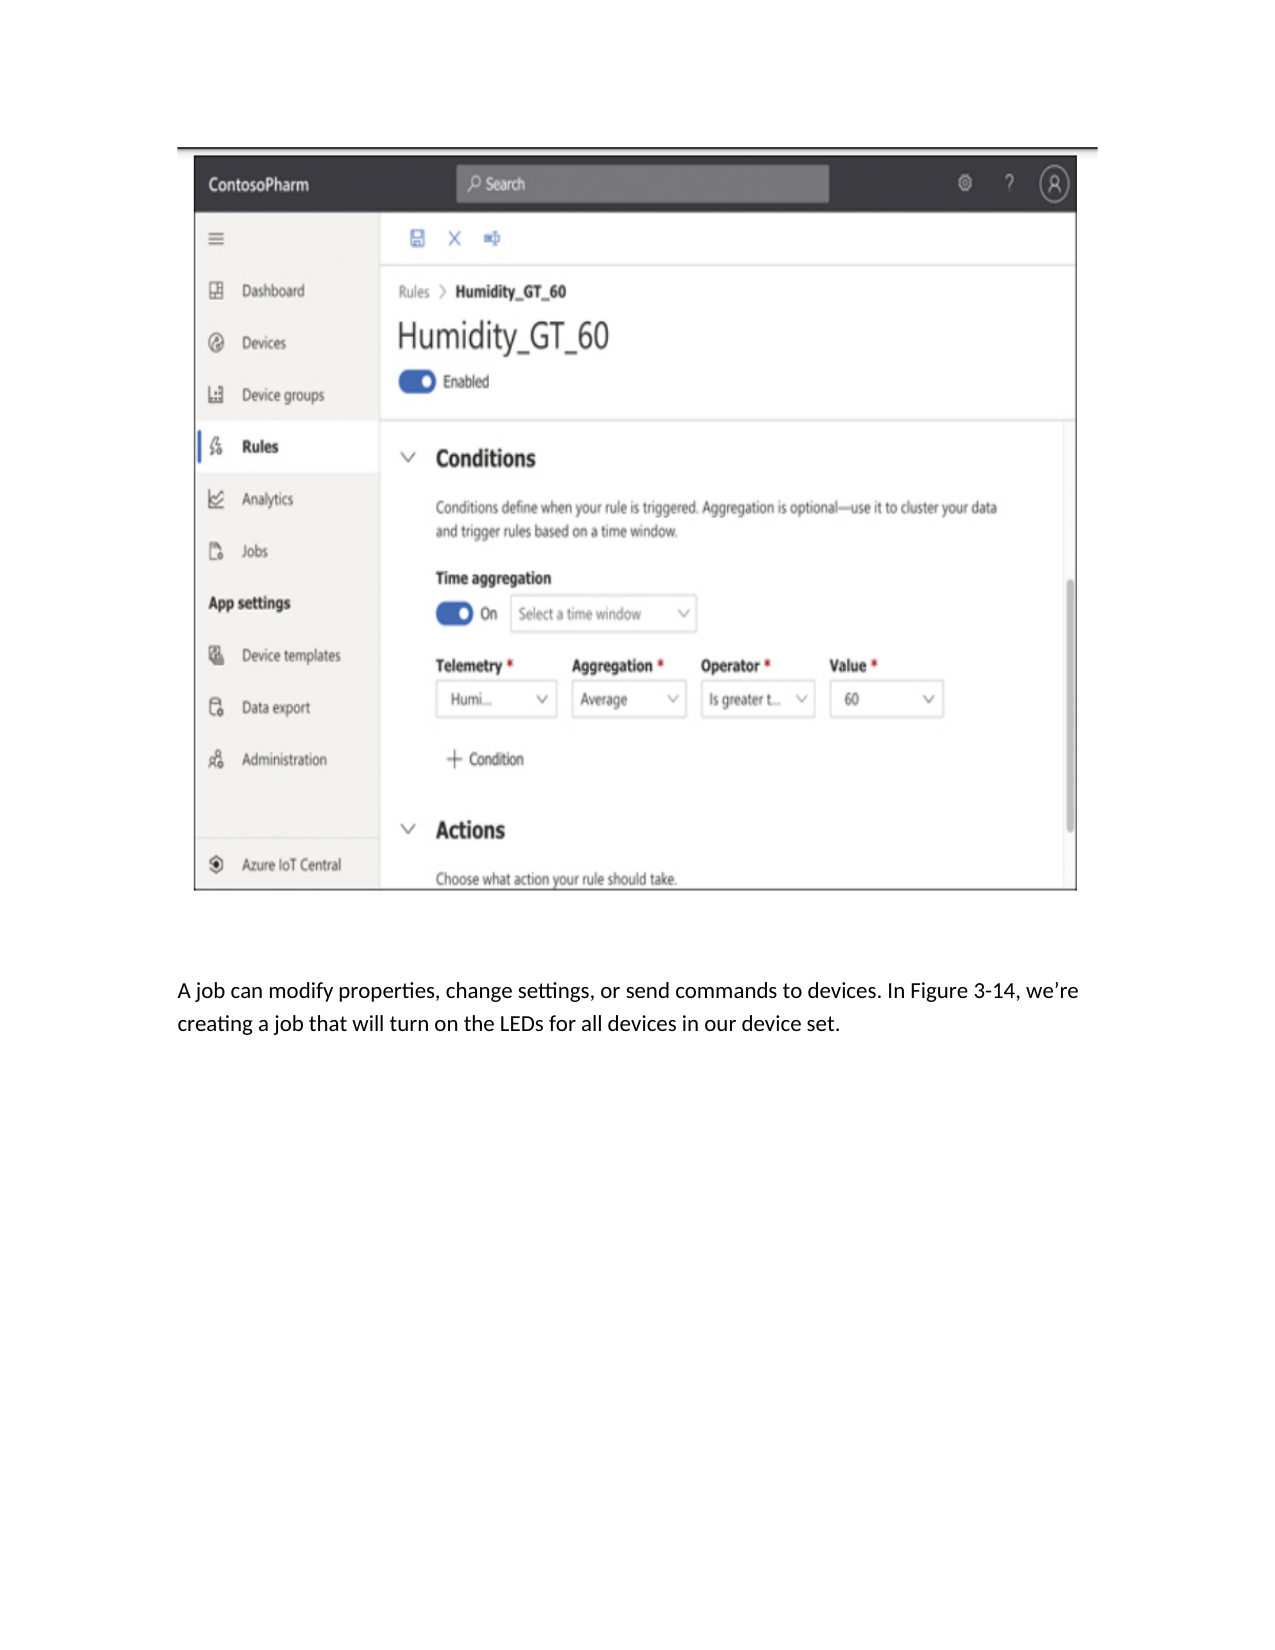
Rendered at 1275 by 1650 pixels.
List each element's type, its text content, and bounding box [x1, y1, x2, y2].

text A job can modify properties, change settings, or send commands to devices. In Figure 3-14, we’re creating a job that will turn on the LEDs for all devices in our device set. [177, 977, 1098, 1037]
picture [177, 147, 1098, 899]
